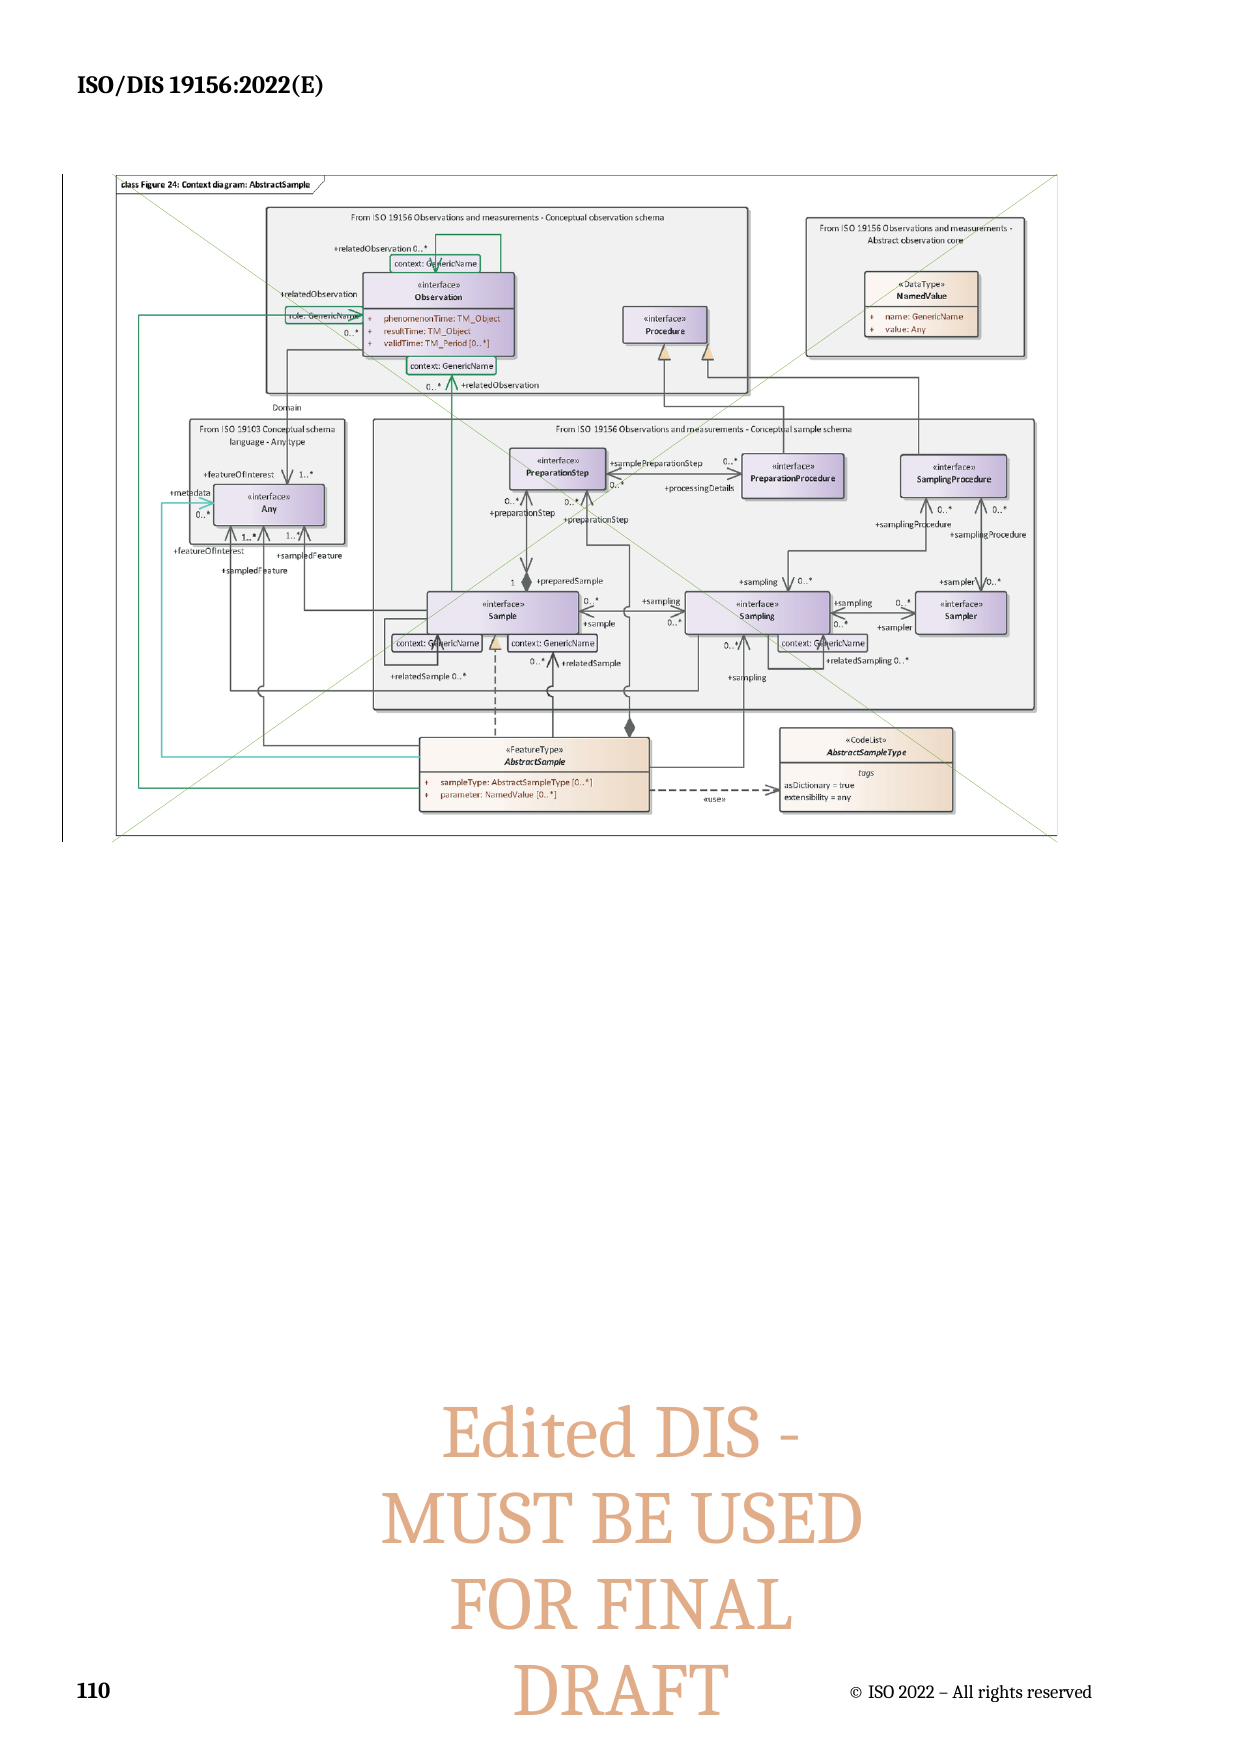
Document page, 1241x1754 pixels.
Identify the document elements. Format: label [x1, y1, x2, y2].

picture [113, 173, 1056, 507]
picture [587, 175, 1058, 841]
picture [111, 175, 583, 842]
picture [113, 509, 1056, 843]
